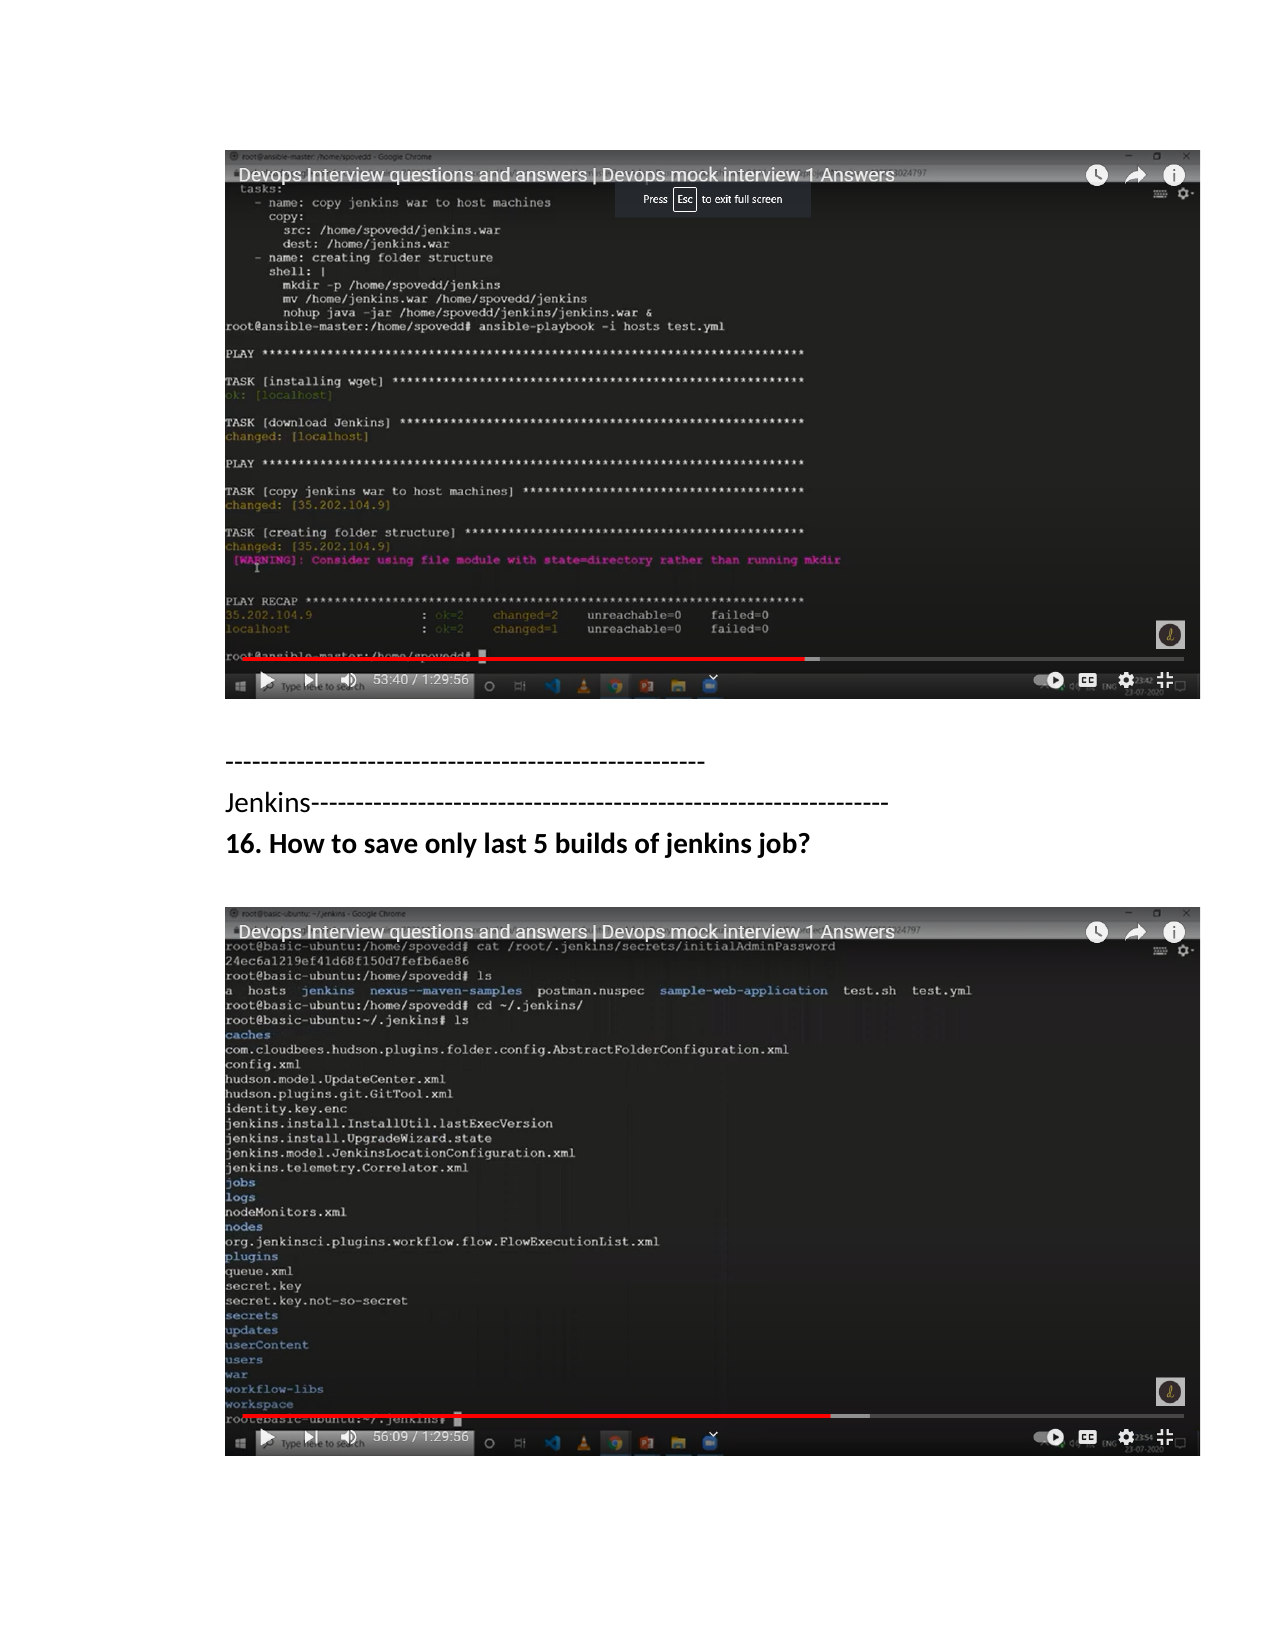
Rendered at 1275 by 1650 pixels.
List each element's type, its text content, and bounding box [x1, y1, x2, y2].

list 16. How to save only last 5 builds of jenkins job? [225, 825, 1125, 861]
list ------------------------------------------------------Jenkins----------------------------------------------------------------- [225, 743, 1125, 820]
picture [225, 907, 1200, 1456]
picture [225, 150, 1200, 699]
